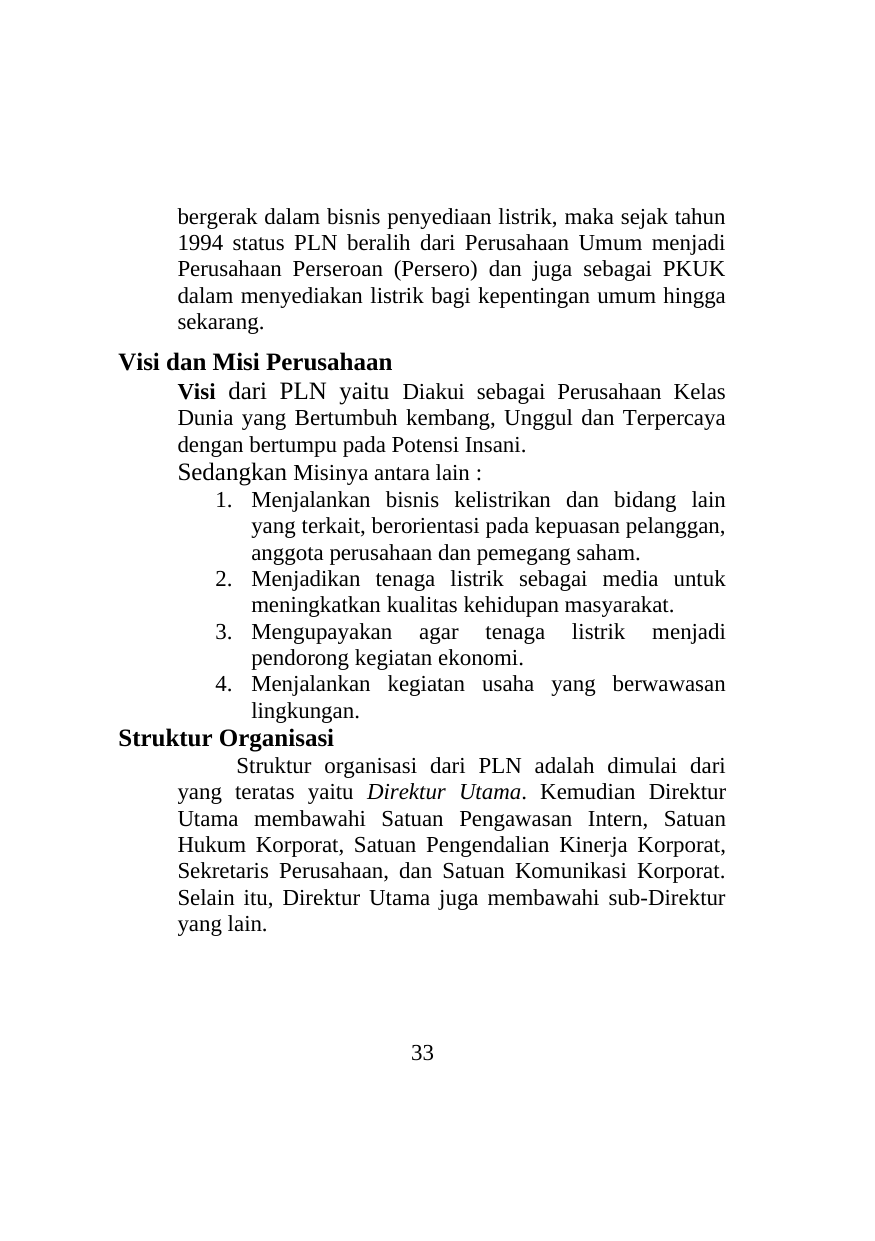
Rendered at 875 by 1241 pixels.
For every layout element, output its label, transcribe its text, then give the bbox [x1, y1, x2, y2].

subtitle Menjalankan bisnis kelistrikan dan bidang lain yang terkait, berorientasi pada kepuasan pelanggan, anggota perusahaan dan pemegang saham. [232, 486, 726, 565]
subtitle Visi dan Misi Perusahaan [118, 347, 726, 376]
text Struktur organisasi dari PLN adalah dimulai dari yang teratas yaitu Direktur Utama. Kemudian Direktur Utama membawahi Satuan Pengawasan Intern, Satuan Hukum Korporat, Satuan Pengendalian Kinerja Korporat, Sekretaris Perusahaan, dan Satuan Komunikasi Korporat. Selain itu, Direktur Utama juga membawahi sub-Direktur yang lain. [177, 752, 726, 936]
subtitle Menjadikan tenaga listrik sebagai media untuk meningkatkan kualitas kehidupan masyarakat. [232, 565, 726, 618]
subtitle Sedangkan Misinya antara lain : [177, 457, 726, 486]
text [177, 203, 726, 334]
subtitle Visi dari PLN yaitu Diakui sebagai Perusahaan Kelas Dunia yang Bertumbuh kembang, Unggul dan Terpercaya dengan bertumpu pada Potensi Insani. [177, 376, 726, 457]
subtitle Menjalankan kegiatan usaha yang berwawasan lingkungan. [232, 670, 726, 723]
subtitle Mengupayakan agar tenaga listrik menjadi pendorong kegiatan ekonomi. [232, 618, 726, 670]
subtitle Struktur Organisasi [118, 723, 726, 752]
